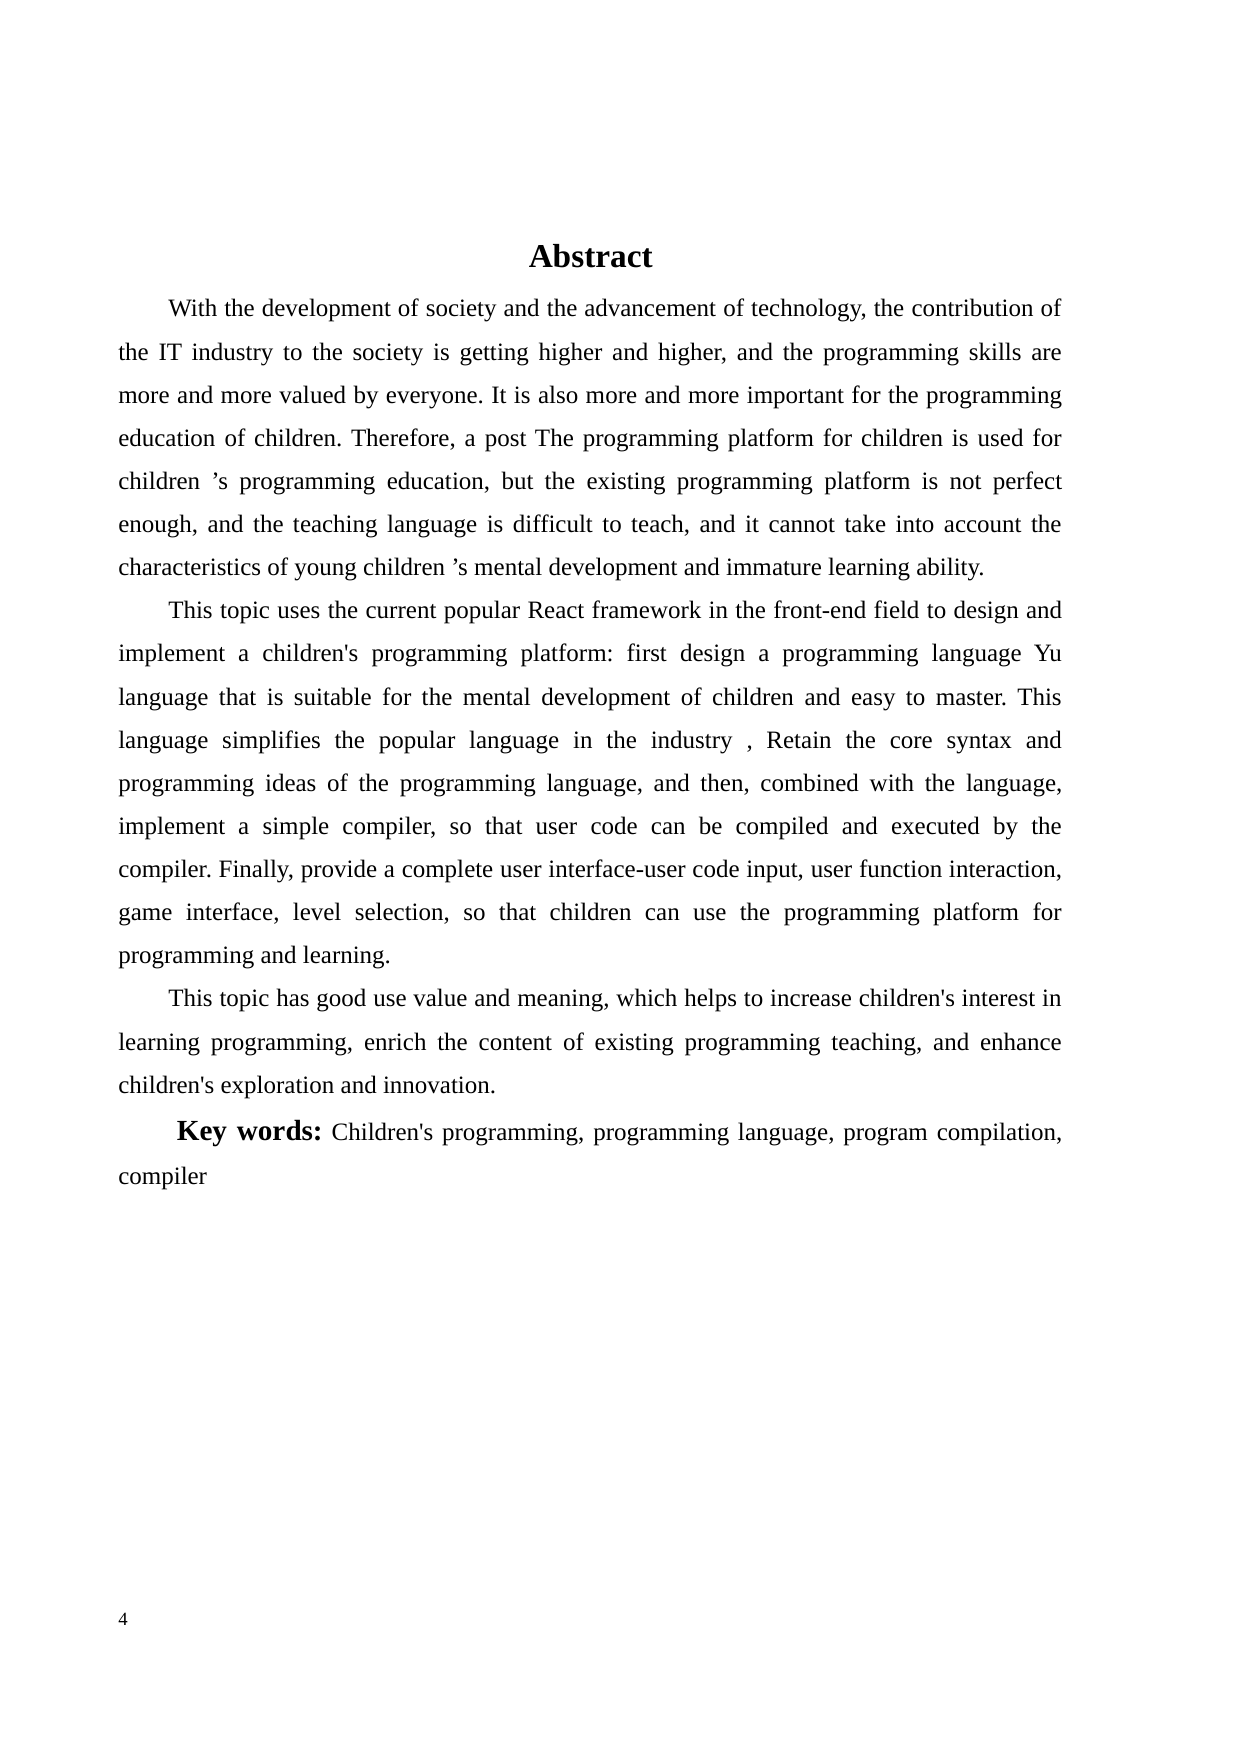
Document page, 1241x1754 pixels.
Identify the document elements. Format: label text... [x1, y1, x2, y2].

text This topic uses the current popular React framework in the front-end field to design and implement a children's programming platform: first design a programming language Yu language that is suitable for the mental development of children and easy to master. This language simplifies the popular language in the industry , Retain the core syntax and programming ideas of the programming language, and then, combined with the language, implement a simple compiler, so that user code can be compiled and executed by the compiler. Finally, provide a complete user interface-user code input, user function interaction, game interface, level selection, so that children can use the programming platform for programming and learning. [118, 595, 1063, 969]
text This topic has good use value and meaning, which helps to increase children's interest in learning programming, enrich the content of existing programming teaching, and enhance children's exploration and innovation. [118, 983, 1063, 1098]
text With the development of society and the advancement of technology, the contribution of the IT industry to the society is getting higher and higher, and the programming skills are more and more valued by everyone. It is also more and more important for the programming education of children. Therefore, a post The programming platform for children is used for children ’s programming education, but the existing programming platform is not perfect enough, and the teaching language is difficult to teach, and it cannot take into account the characteristics of young children ’s mental development and immature learning ability. [118, 293, 1063, 581]
text Abstract [118, 236, 1063, 274]
text Key words: Children's programming, programming language, program compilation, compiler [118, 1113, 1063, 1189]
